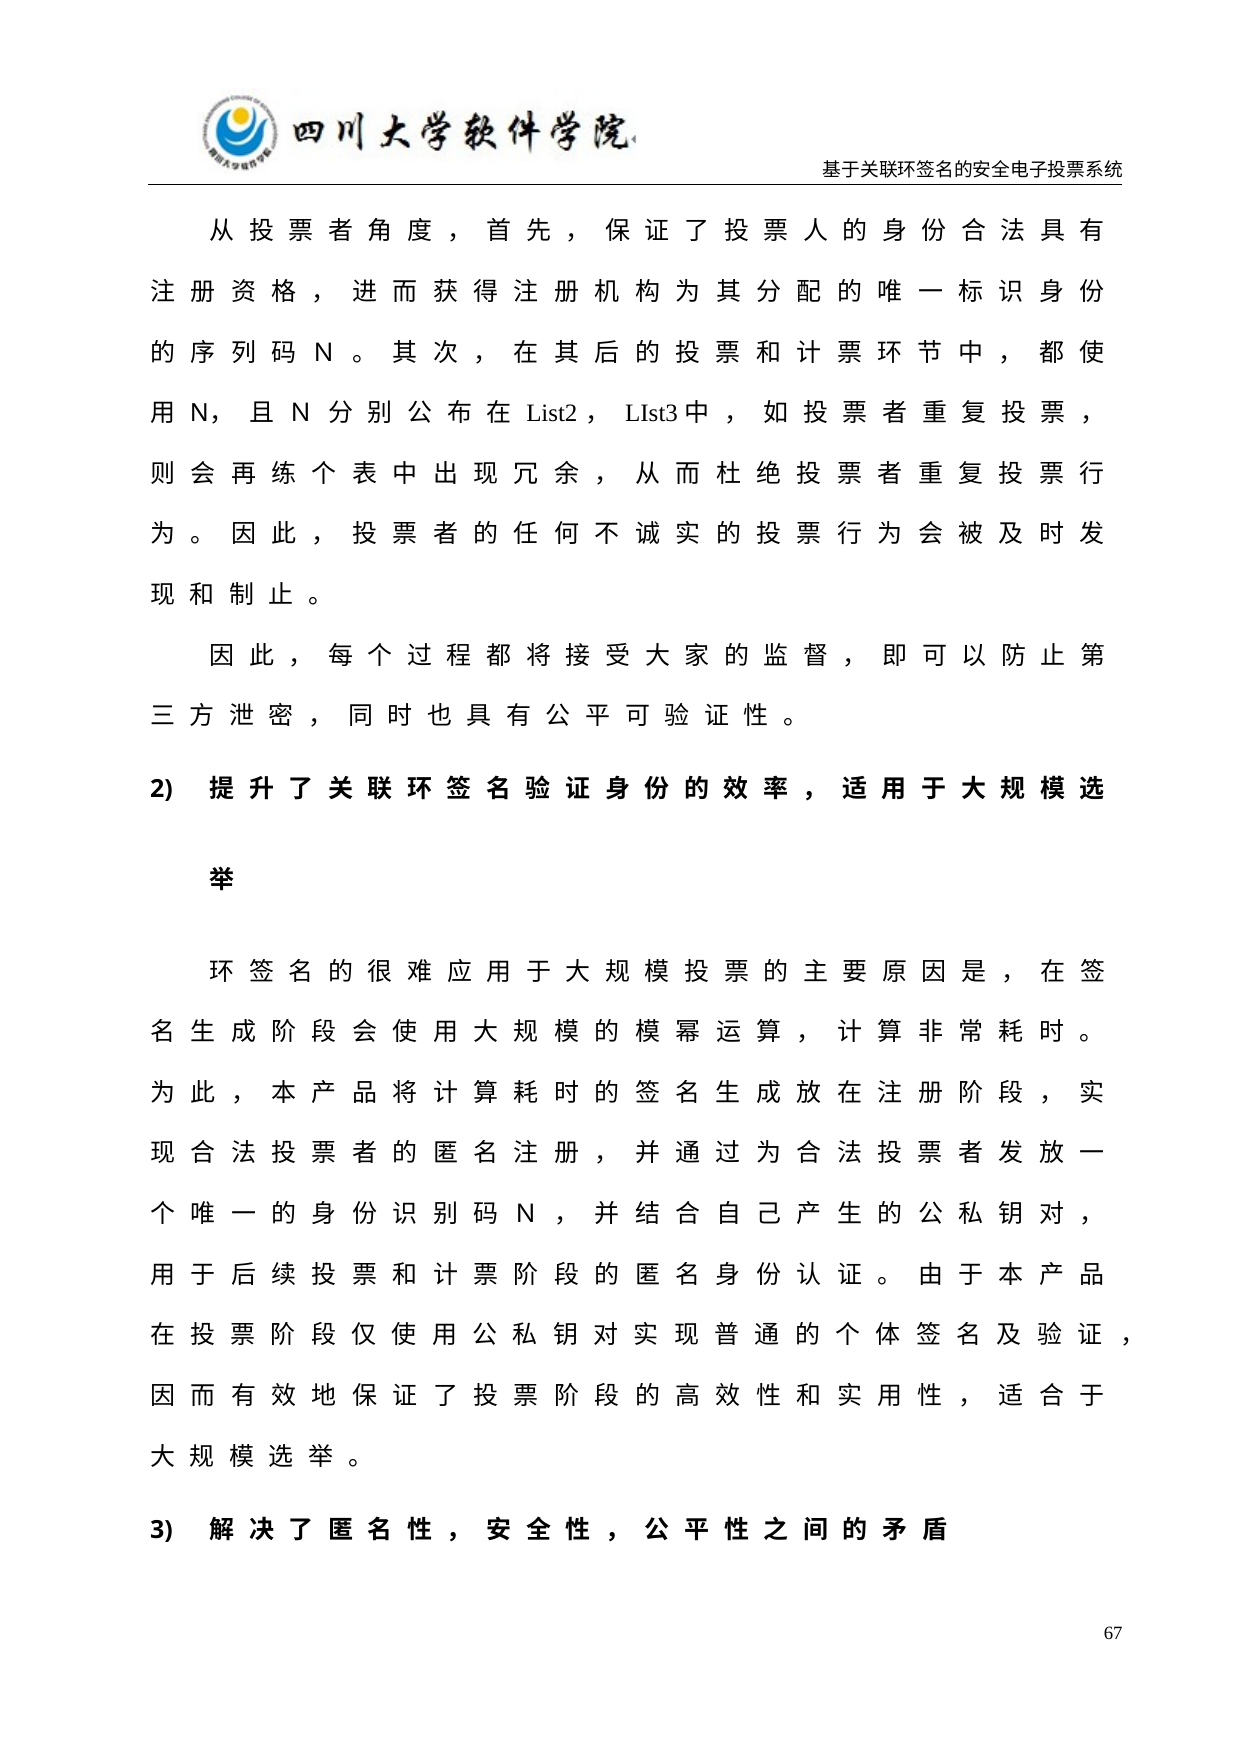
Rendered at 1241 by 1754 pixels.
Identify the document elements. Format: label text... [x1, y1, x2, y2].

picture [197, 88, 639, 177]
list 提升了关联环签名验证身份的效率，适用于大规模选举 [150, 757, 1120, 908]
text 因此，每个过程都将接受大家的监督，即可以防止第三方泄密，同时也具有公平可验证性。 [150, 623, 1120, 744]
text 环签名的很难应用于大规模投票的主要原因是，在签名生成阶段会使用大规模的模幂运算，计算非常耗时。为此，本产品将计算耗时的签名生成放在注册阶段，实现合法投票者的匿名注册，并通过为合法投票者发放一个唯一的身份识别码Ｎ，并结合自己产生的公私钥对，用于后续投票和计票阶段的匿名身份认证。由于本产品在投票阶段仅使用公私钥对实现普通的个体签名及验证，因而有效地保证了投票阶段的高效性和实用性，适合于大规模选举。 [150, 939, 1120, 1484]
text 从投票者角度，首先，保证了投票人的身份合法具有注册资格，进而获得注册机构为其分配的唯一标识身份的序列码Ｎ。其次，在其后的投票和计票环节中，都使用N，且Ｎ分别公布在List2，LIst3中，如投票者重复投票，则会再练个表中出现冗余，从而杜绝投票者重复投票行为。因此，投票者的任何不诚实的投票行为会被及时发现和制止。 [150, 198, 1120, 623]
list 解决了匿名性，安全性，公平性之间的矛盾 [150, 1497, 1120, 1558]
